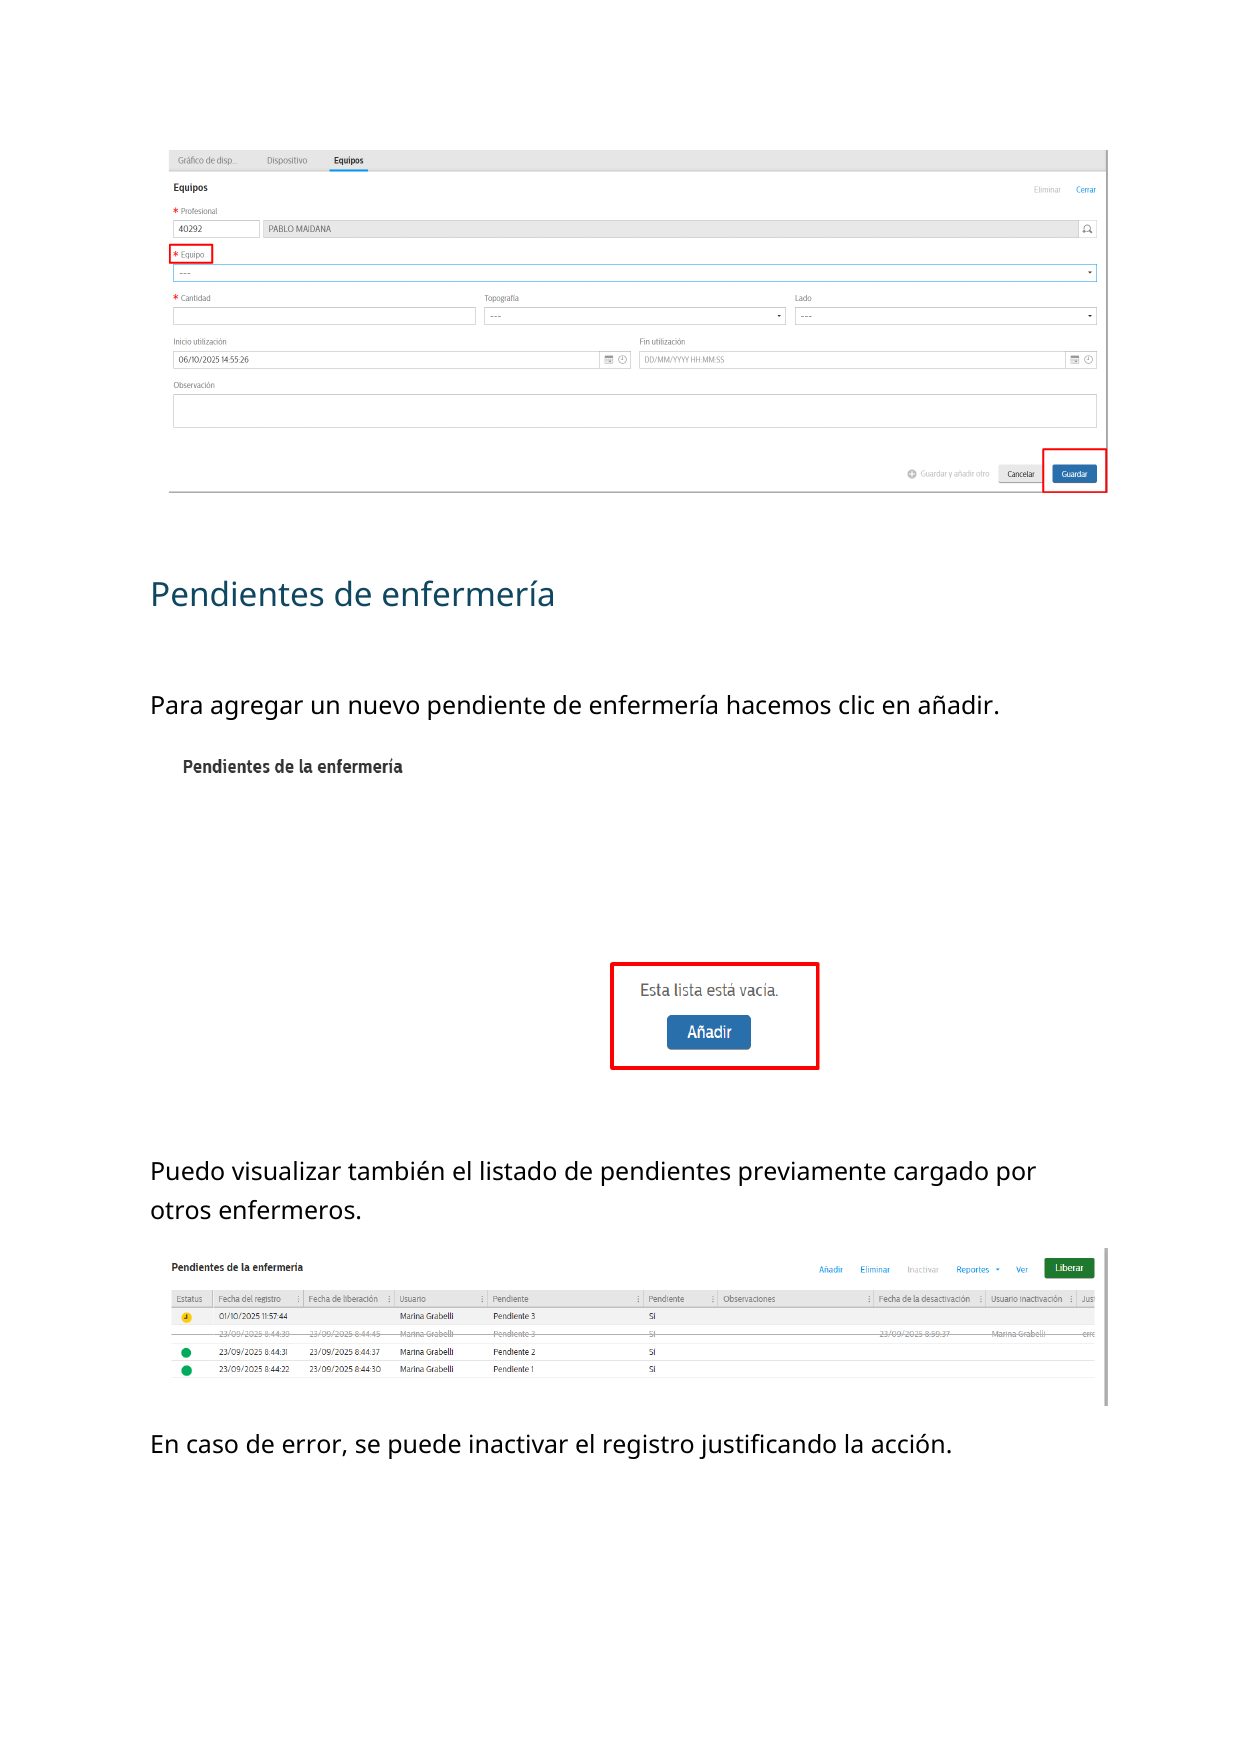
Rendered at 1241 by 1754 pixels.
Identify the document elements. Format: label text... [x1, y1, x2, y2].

text Puedo visualizar también el listado de pendientes previamente cargado por otros enfermeros. [150, 1153, 1090, 1227]
subtitle Pendientes de enfermería [150, 570, 1090, 616]
text Para agregar un nuevo pendiente de enfermería hacemos clic en añadir. [150, 687, 1090, 722]
text En caso de error, se puede inactivar el registro justificando la acción. [150, 1427, 1090, 1461]
